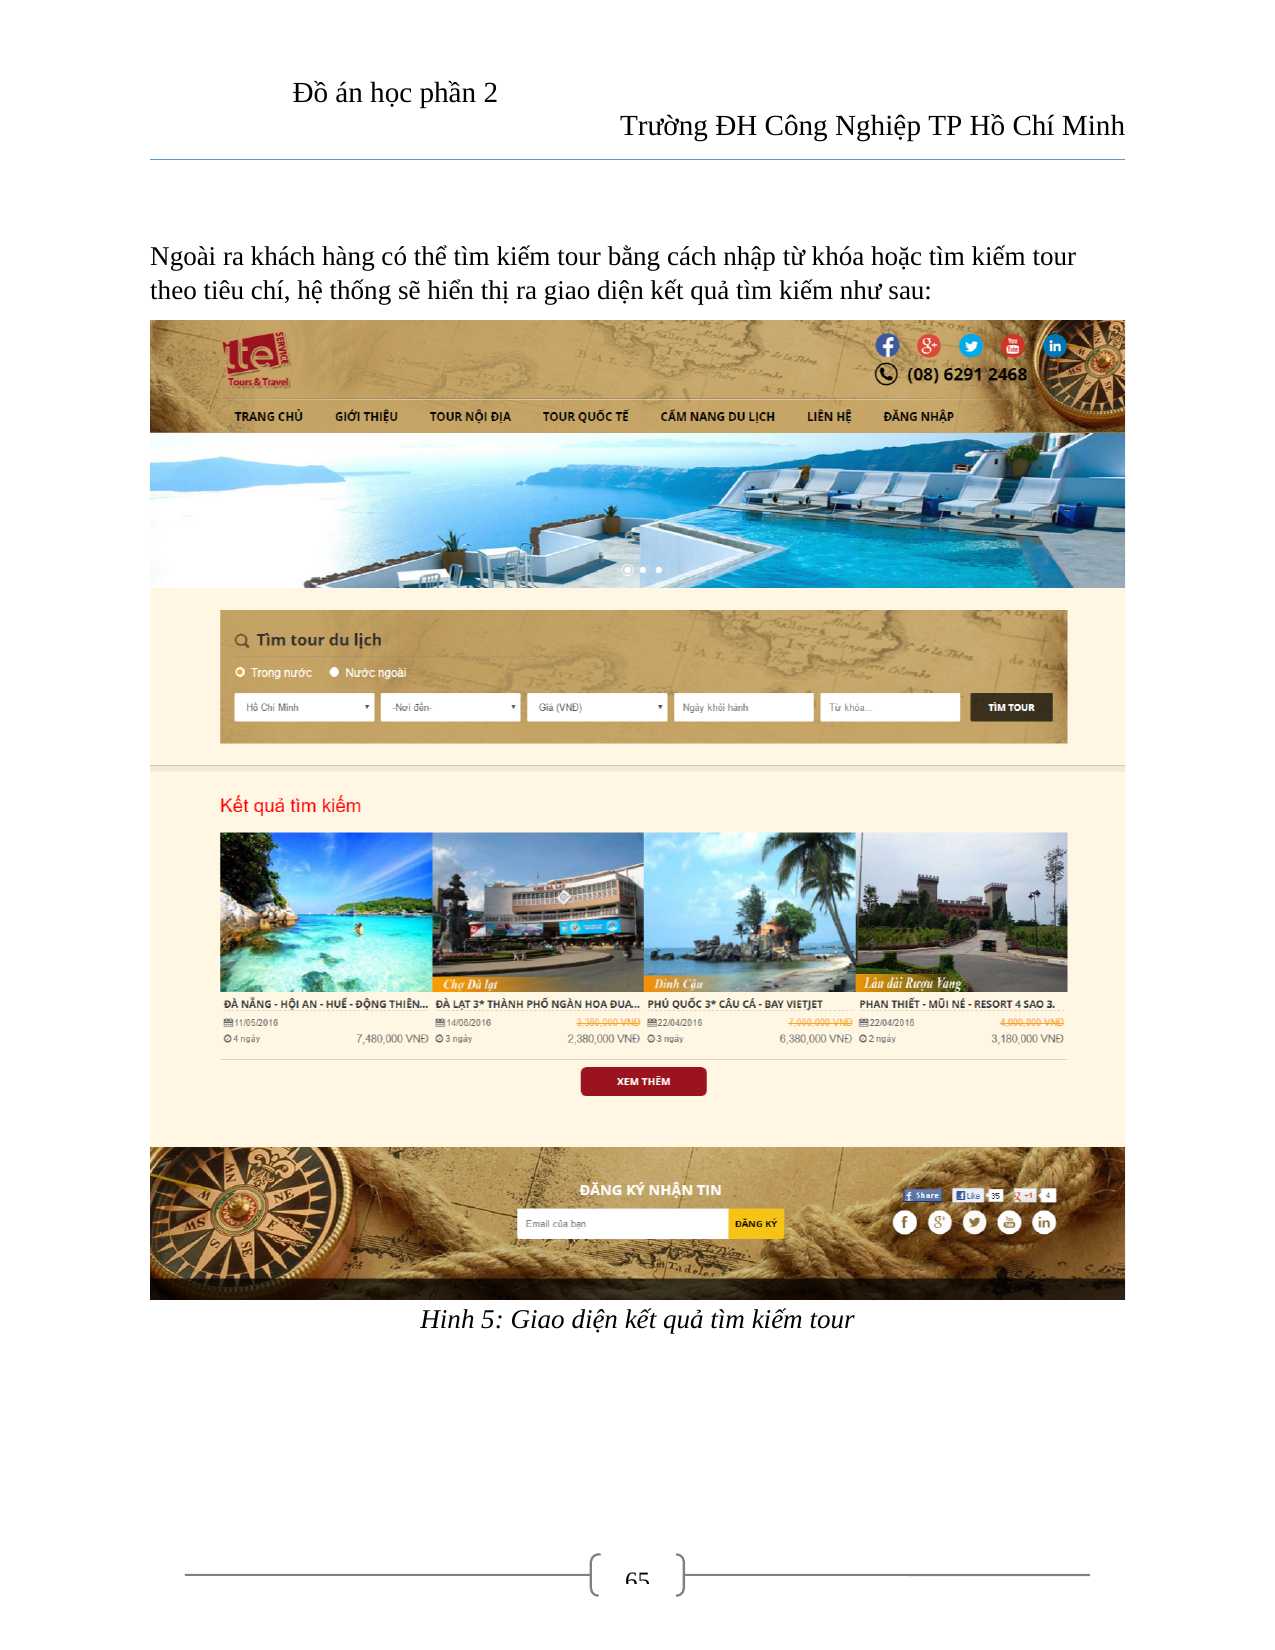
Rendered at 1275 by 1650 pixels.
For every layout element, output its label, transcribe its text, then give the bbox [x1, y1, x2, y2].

picture [150, 320, 1125, 1300]
list Hinh 5: Giao diện kết quả tìm kiếm tour [150, 1300, 1125, 1334]
list Ngoài ra khách hàng có thể tìm kiếm tour bằng cách nhập từ khóa hoặc tìm kiếm tour theo tiêu chí, hệ thống sẽ hiển thị ra giao diện kết quả tìm kiếm như sau: [150, 240, 1125, 305]
